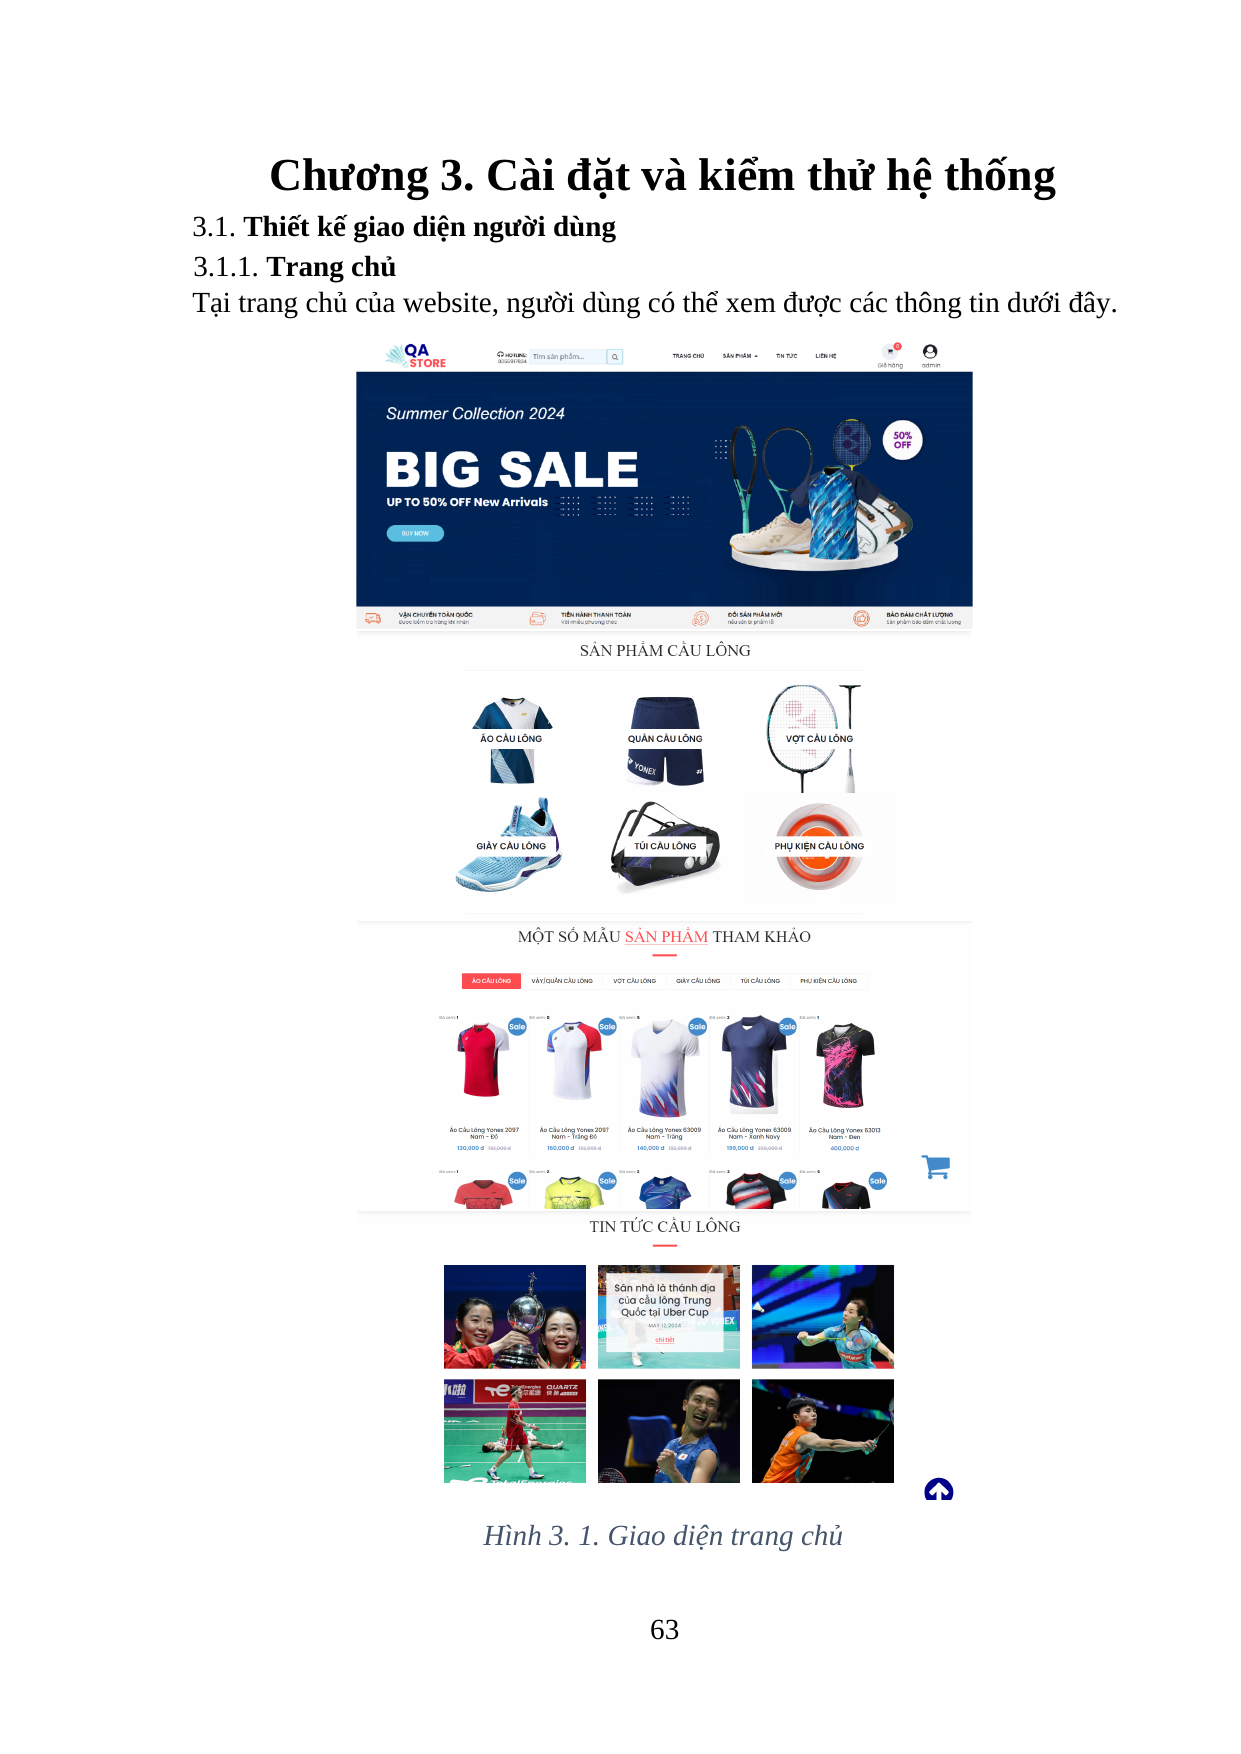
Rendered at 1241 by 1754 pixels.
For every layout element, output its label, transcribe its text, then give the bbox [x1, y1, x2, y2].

picture [357, 1211, 972, 1500]
subtitle Trang chủ [266, 249, 1122, 283]
text Hình 3. 1. Giao diện trang chủ [207, 1518, 1122, 1552]
picture [357, 631, 972, 919]
picture [357, 921, 972, 1209]
subtitle Thiết kế giao diện người dùng [243, 209, 1122, 242]
subtitle Cài đặt và kiểm thử hệ thống [420, 148, 1122, 200]
list Tại trang chủ của website, người dùng có thể xem được các thông tin dưới đây. [192, 285, 1122, 319]
picture [356, 338, 973, 629]
